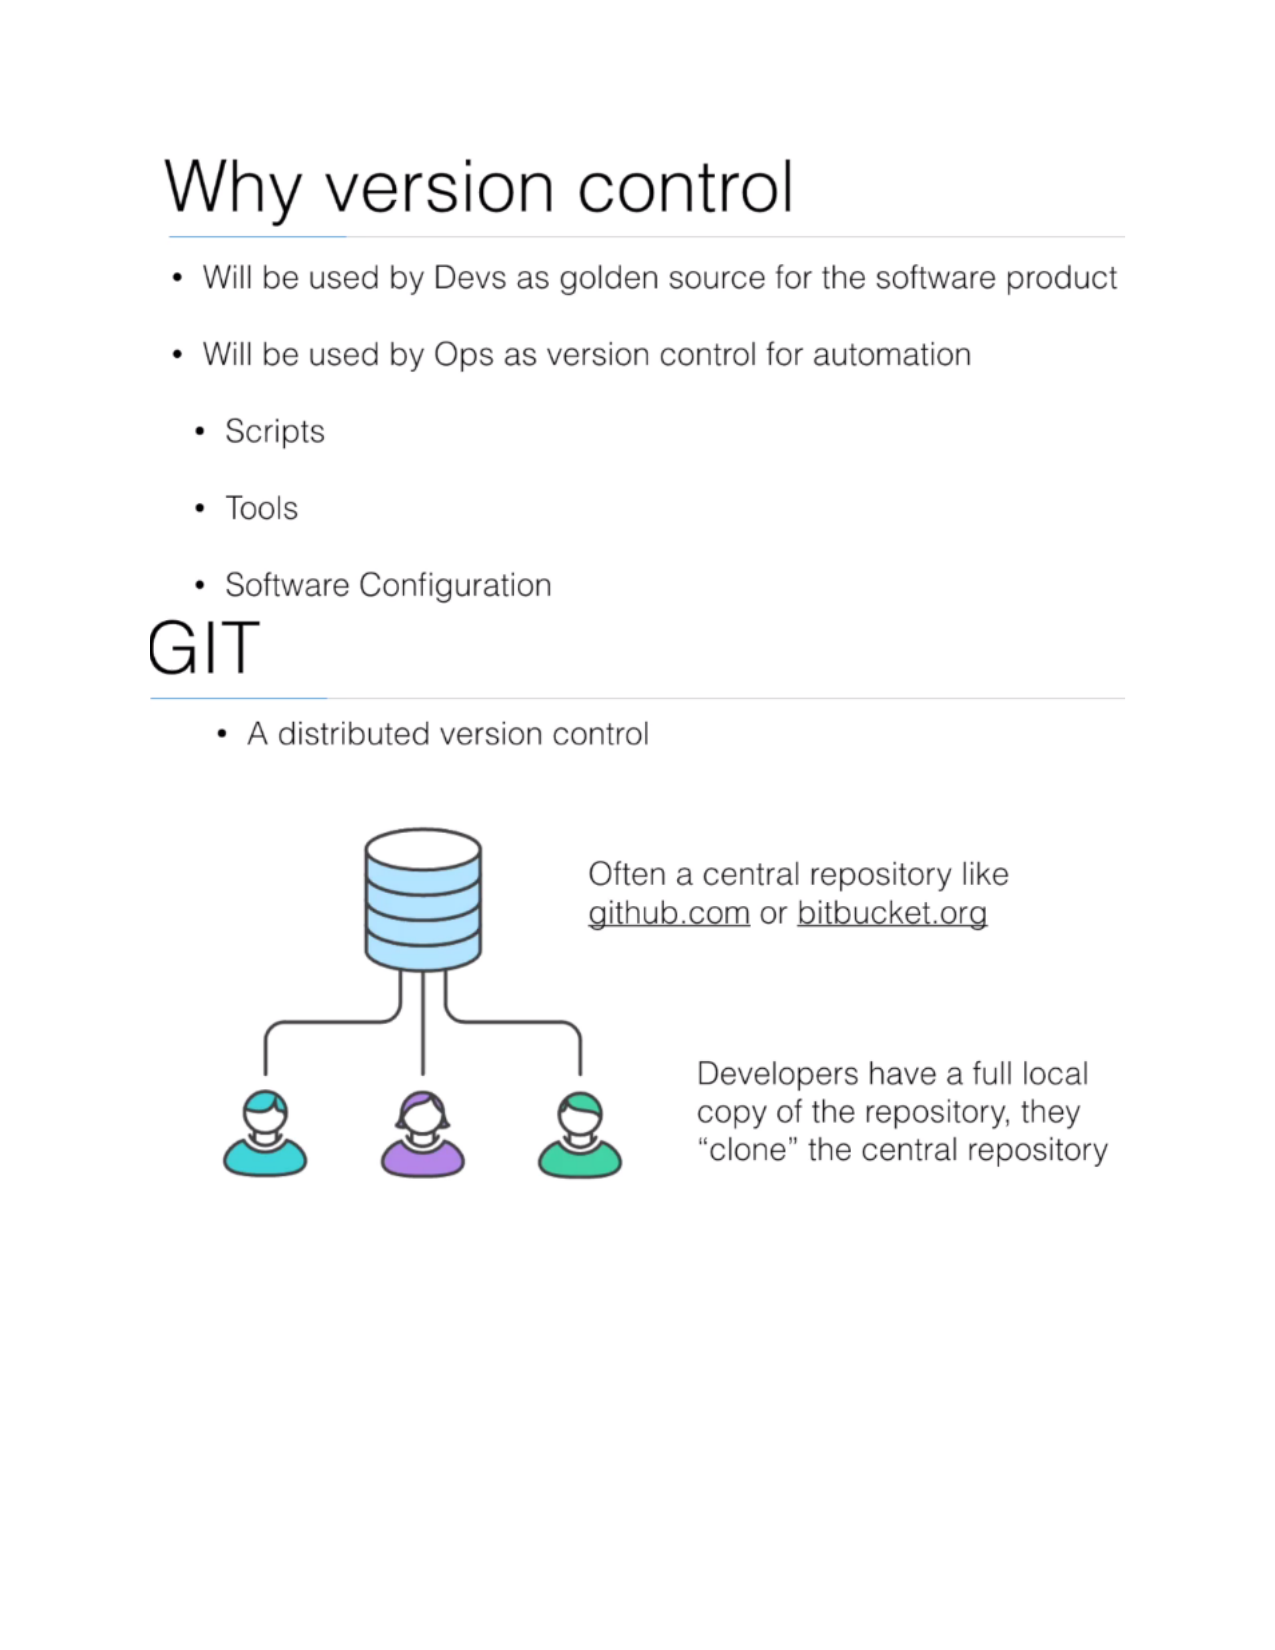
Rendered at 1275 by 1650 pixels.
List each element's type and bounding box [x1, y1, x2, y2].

picture [150, 150, 1125, 1207]
